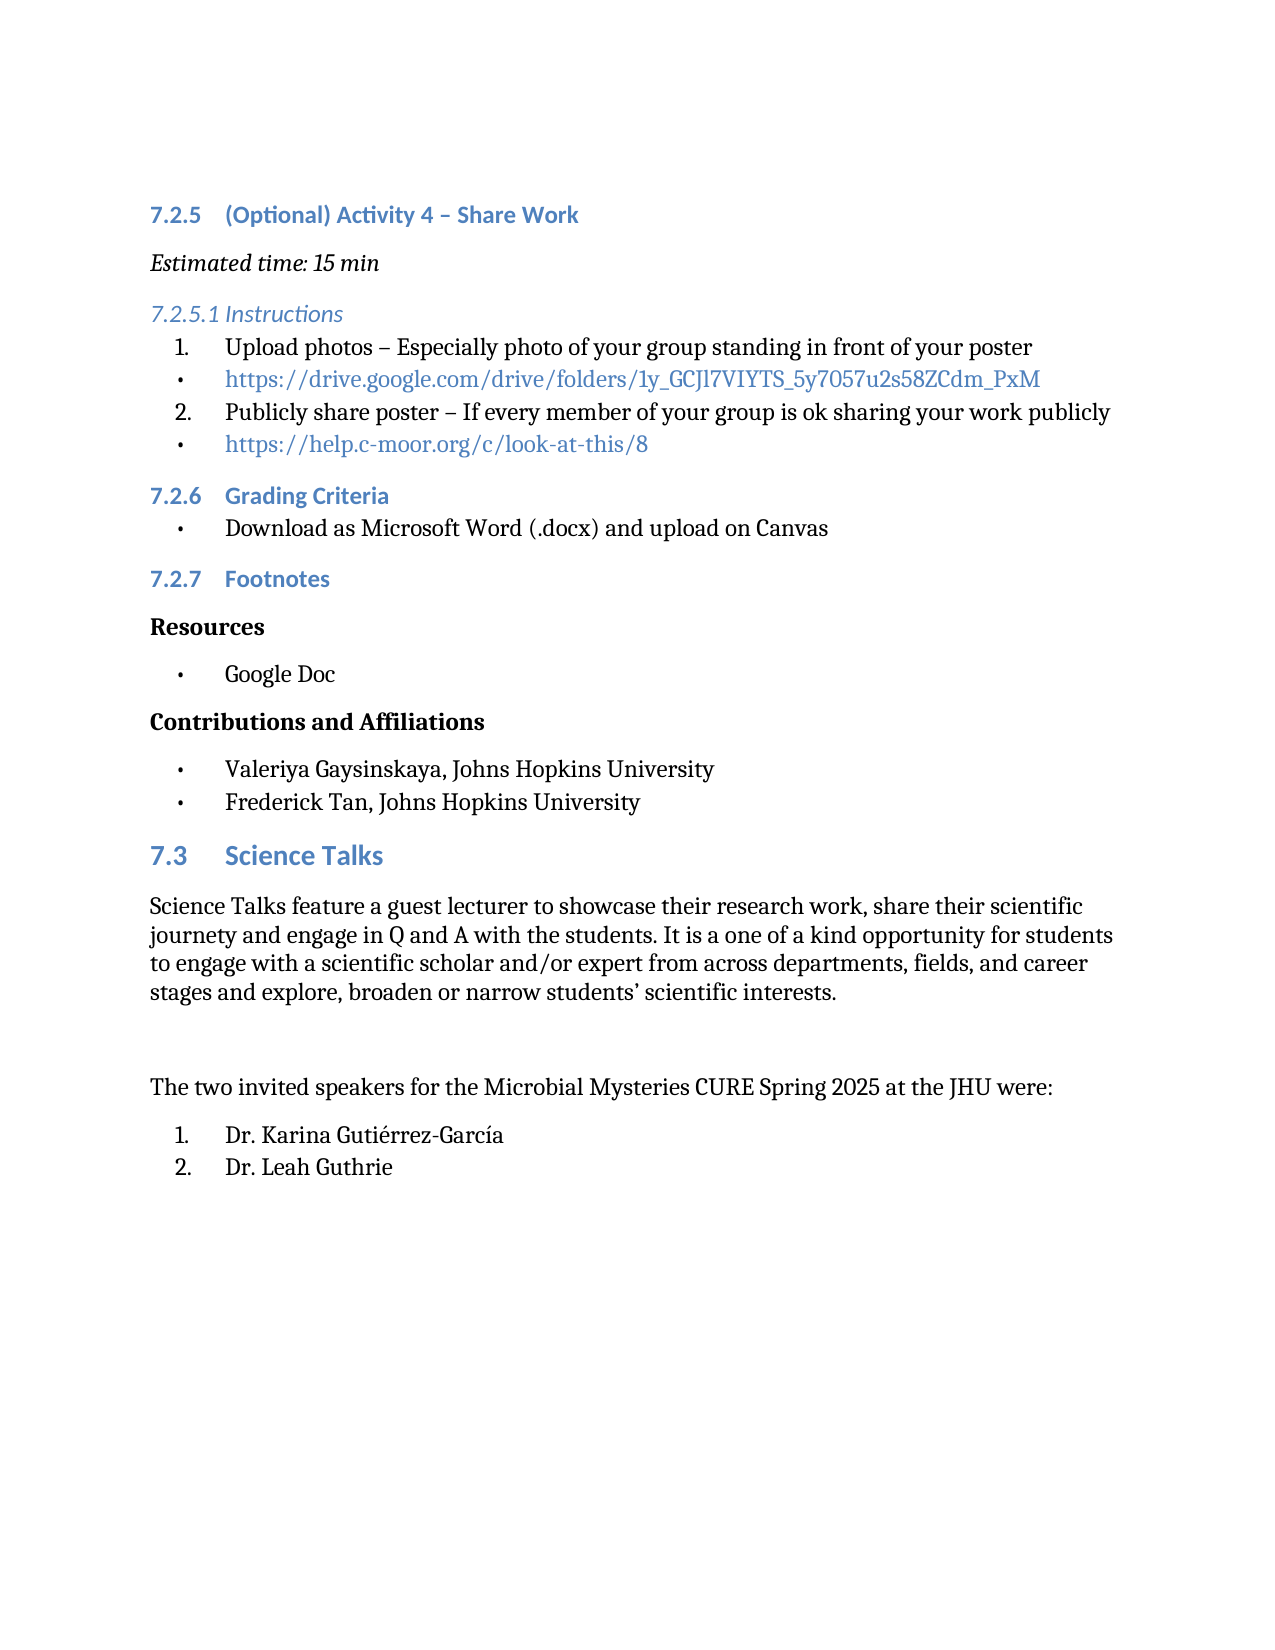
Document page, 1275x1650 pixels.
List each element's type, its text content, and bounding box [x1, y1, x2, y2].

list Publicly share poster – If every member of your group is ok sharing your work publicly [175, 398, 1125, 426]
list Download as Microsoft Word (.docx) and upload on Canvas [175, 514, 1125, 543]
subtitle 7.2.5.1 Instructions [150, 298, 1125, 329]
list https://drive.google.com/drive/folders/1y_GCJl7VIYTS_5y7057u2s58ZCdm_PxM [175, 365, 1125, 394]
subtitle 7.2.5 (Optional) Activity 4 – Share Work [150, 199, 1125, 230]
list Dr. Karina Gutiérrez-García [175, 1121, 1125, 1149]
list Valeriya Gaysinskaya, Johns Hopkins University [175, 755, 1125, 784]
list Dr. Leah Guthrie [175, 1153, 1125, 1182]
text Estimated time: 15 min [150, 249, 1125, 278]
subtitle 7.2.6 Grading Criteria [150, 480, 1125, 510]
list https://help.c-moor.org/c/look-at-this/8 [175, 430, 1125, 459]
text Science Talks feature a guest lecturer to showcase their research work, share their scientific journety and engage in Q and A with the students. It is a one of a kind opportunity for students to engage with a scientific scholar and/or expert from across departments, fields, and career stages and explore, broaden or narrow students’ scientific interests. [150, 892, 1125, 1007]
text Resources [150, 613, 1125, 642]
text The two invited speakers for the Microbial Mysteries CURE Spring 2025 at the JHU were: [150, 1073, 1125, 1102]
subtitle 7.2.7 Footnotes [150, 564, 1125, 594]
subtitle 7.3 Science Talks [150, 837, 1125, 873]
text Contributions and Affiliations [150, 708, 1125, 737]
list Google Doc [175, 660, 1125, 689]
list Upload photos – Especially photo of your group standing in front of your poster [175, 333, 1125, 361]
list Frederick Tan, Johns Hopkins University [175, 788, 1125, 817]
